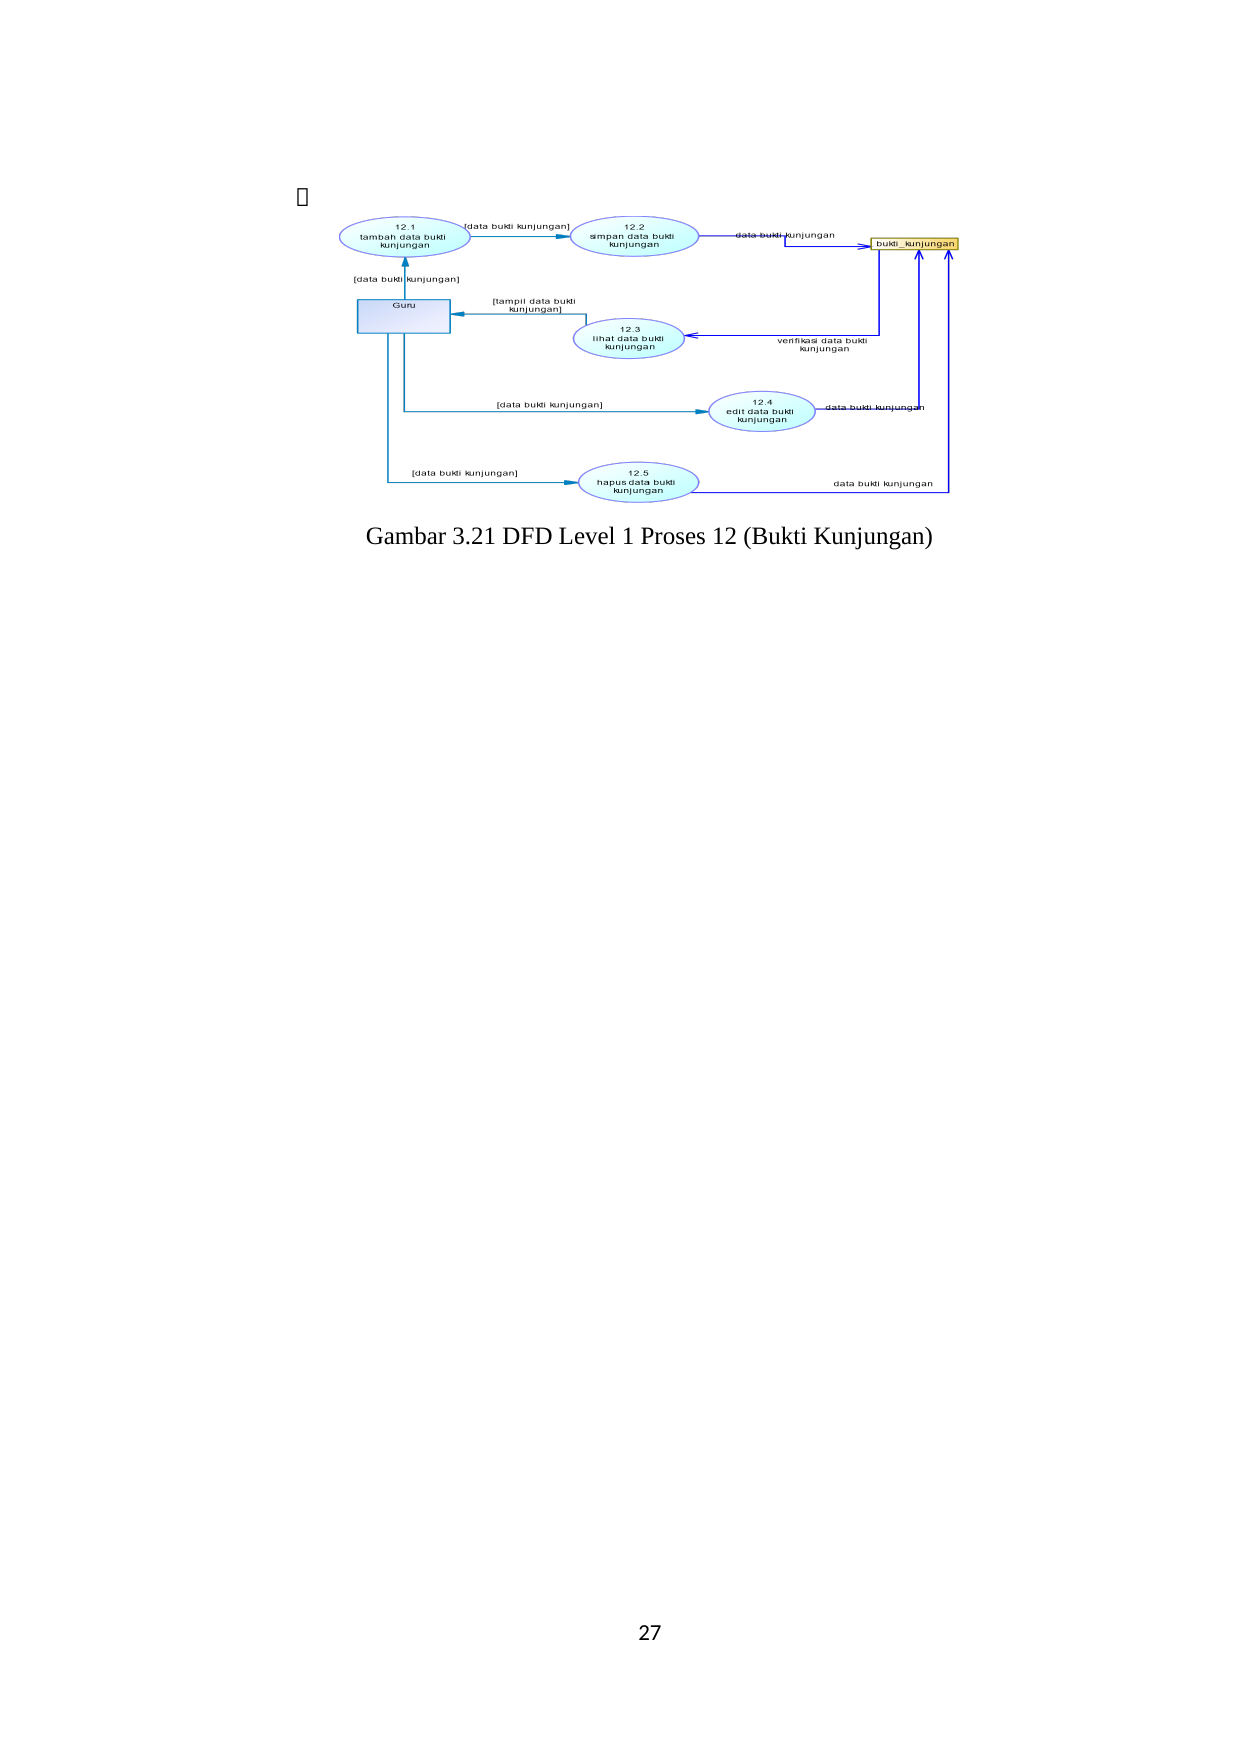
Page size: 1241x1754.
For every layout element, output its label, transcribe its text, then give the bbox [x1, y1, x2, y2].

picture [338, 215, 959, 503]
text Gambar 3.21 DFD Level 1 Proses 12 (Bukti Kunjungan) [304, 521, 994, 550]
